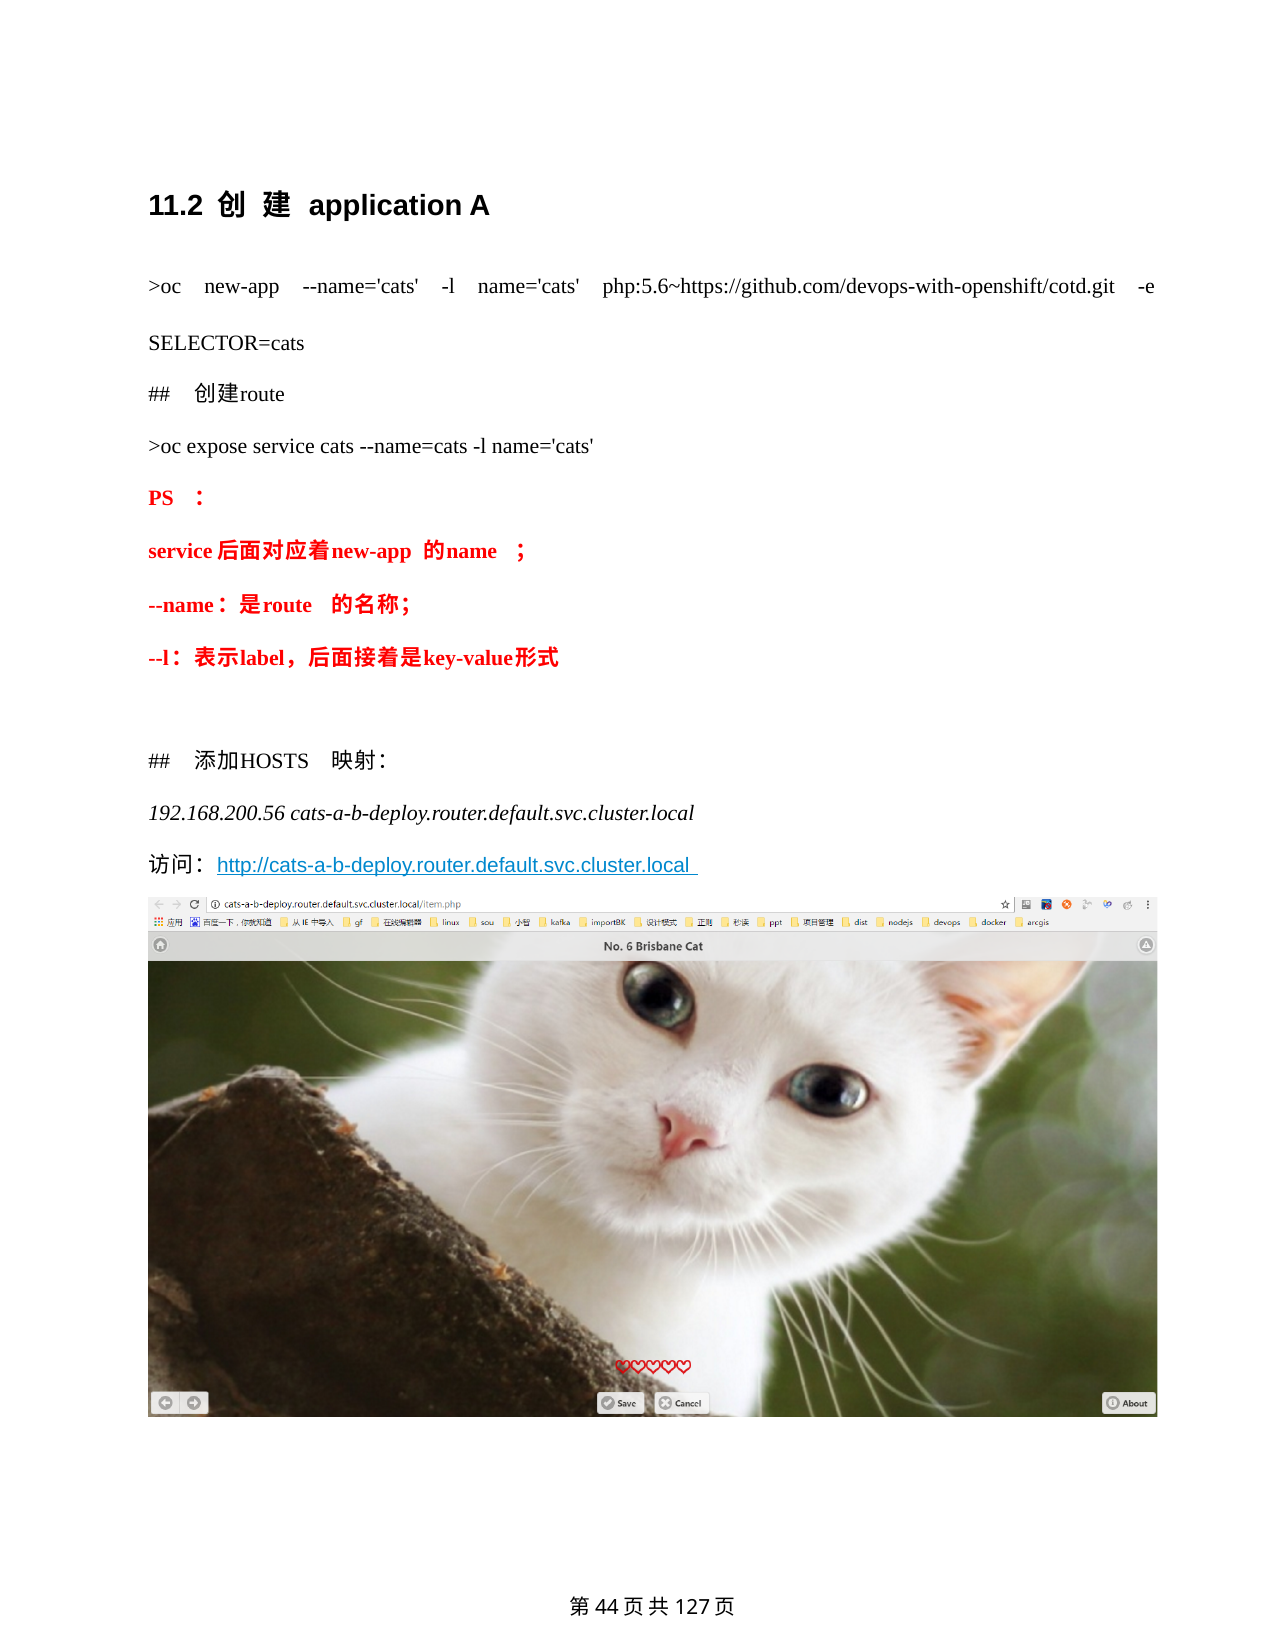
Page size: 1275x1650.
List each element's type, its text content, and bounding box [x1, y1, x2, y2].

subtitle 创建application A [148, 165, 1156, 240]
text ## 创建route [148, 373, 1156, 411]
text --name：是route的名称； [148, 584, 1156, 621]
text service后面对应着new-app的name； [148, 530, 1156, 568]
text >oc new-app --name='cats' -l name='cats' php:5.6~https://github.com/devops-with-openshift/cotd.git -e SELECTOR=cats [148, 267, 1156, 361]
text 192.168.200.56 cats-a-b-deploy.router.default.svc.cluster.local [148, 794, 1156, 831]
picture [148, 897, 1158, 1417]
text >oc expose service cats --name=cats -l name='cats' [148, 427, 1156, 464]
text ## 添加HOSTS映射： [148, 740, 1156, 778]
text PS： [148, 477, 1156, 514]
text --l：表示label，后面接着是key-value形式 [148, 637, 1156, 674]
text 访问：http://cats-a-b-deploy.router.default.svc.cluster.local [148, 844, 1156, 881]
